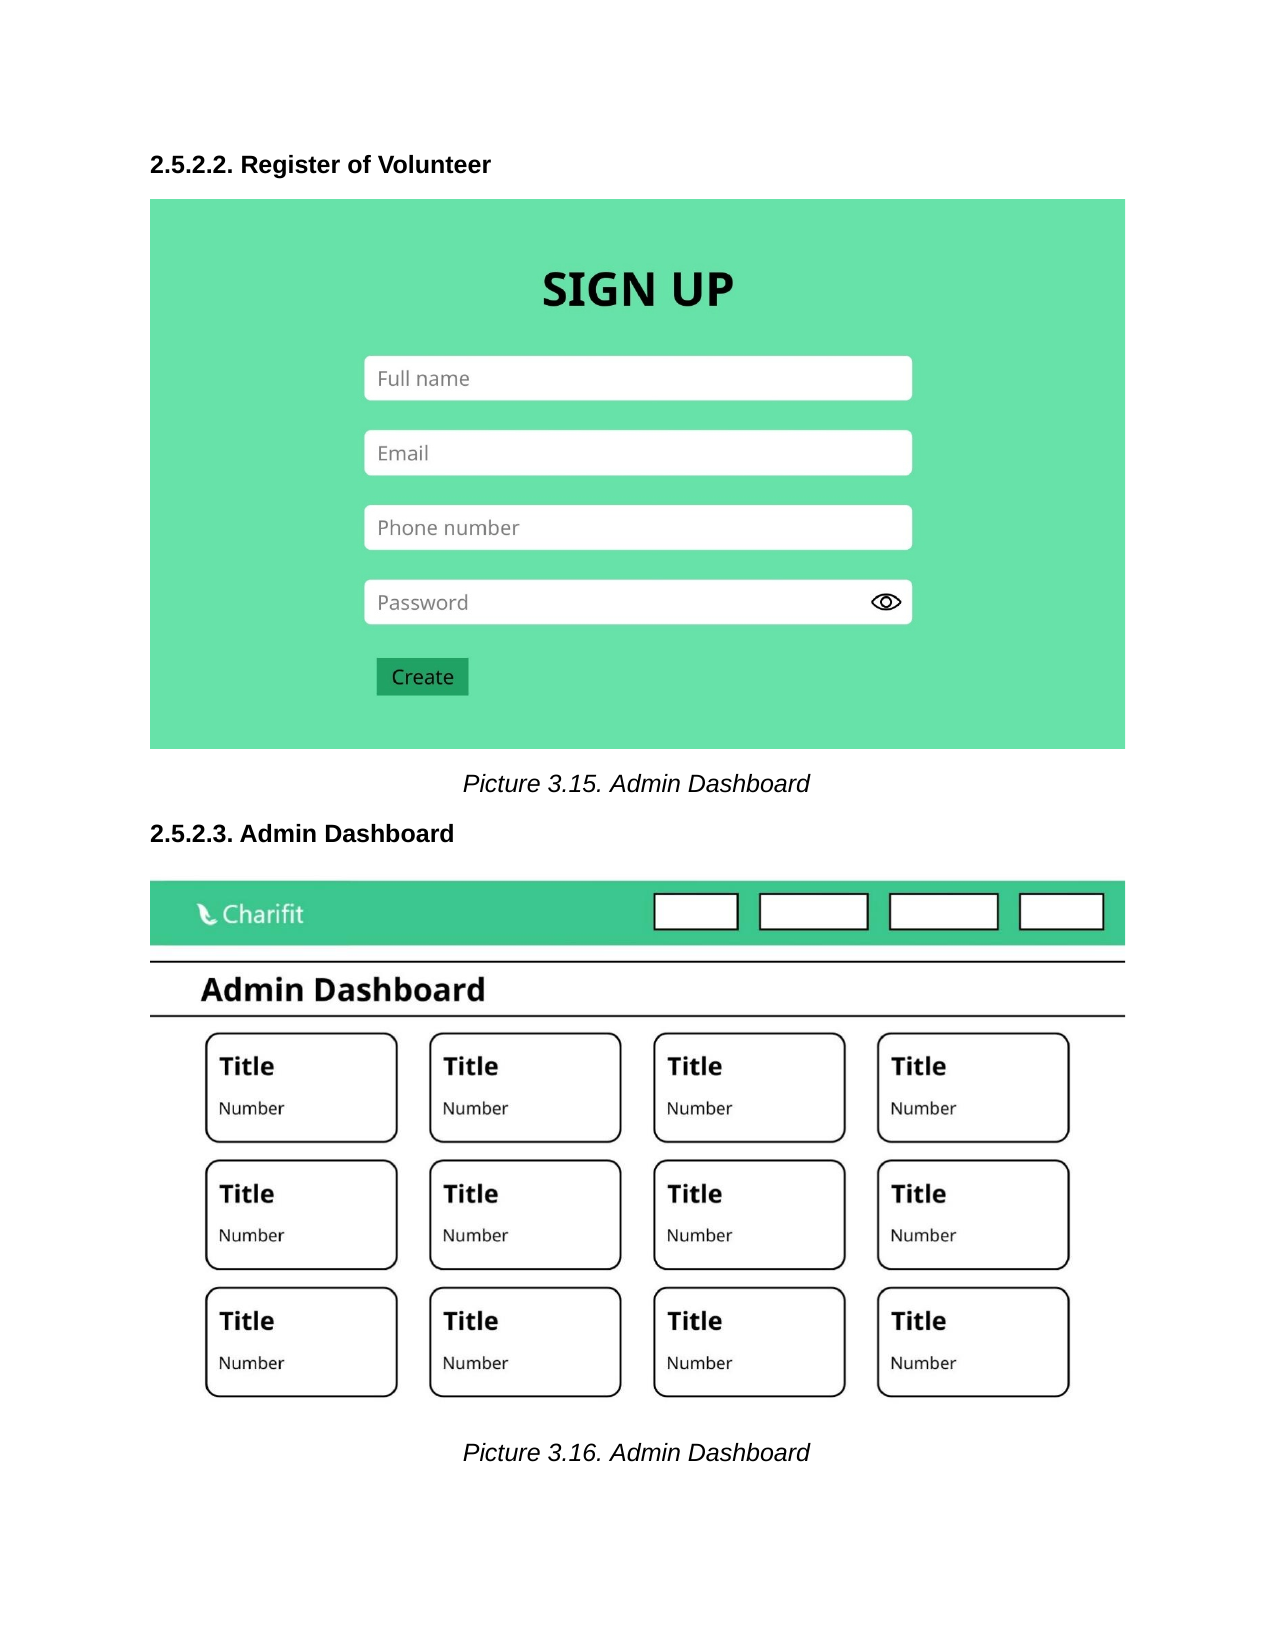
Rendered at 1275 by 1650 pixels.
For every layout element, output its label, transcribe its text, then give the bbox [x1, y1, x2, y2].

text Picture 3.16. Admin Dashboard [150, 1438, 1125, 1467]
text 2.5.2.2. Register of Volunteer [150, 150, 1125, 179]
picture [150, 199, 1125, 749]
text 2.5.2.3. Admin Dashboard [150, 819, 1125, 848]
text Picture 3.15. Admin Dashboard [150, 769, 1125, 798]
picture [150, 868, 1125, 1417]
